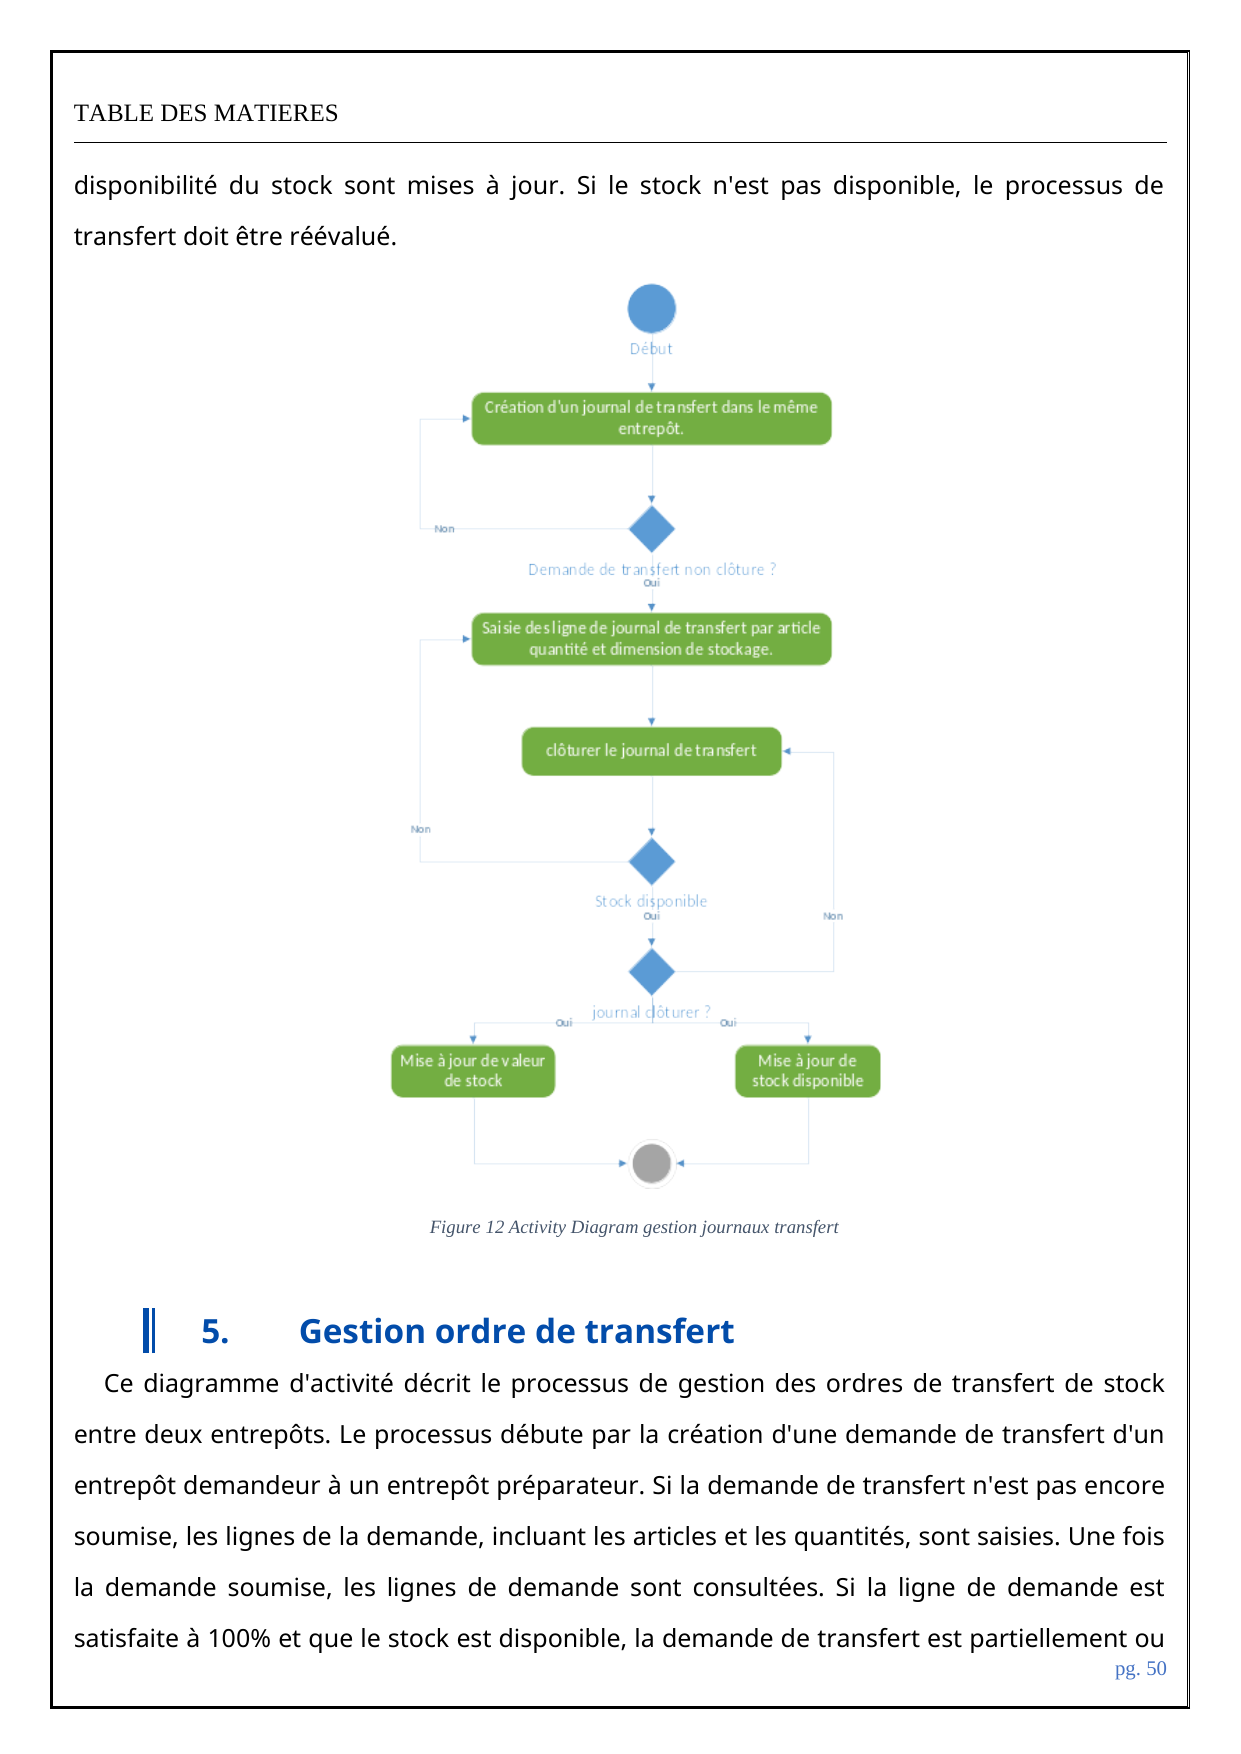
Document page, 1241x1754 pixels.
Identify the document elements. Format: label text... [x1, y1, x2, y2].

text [73, 168, 1167, 253]
text Figure 12 Activity Diagram gestion journaux transfert [73, 1216, 1167, 1237]
subtitle Gestion ordre de transfert [155, 1308, 1167, 1353]
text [73, 1366, 1167, 1655]
